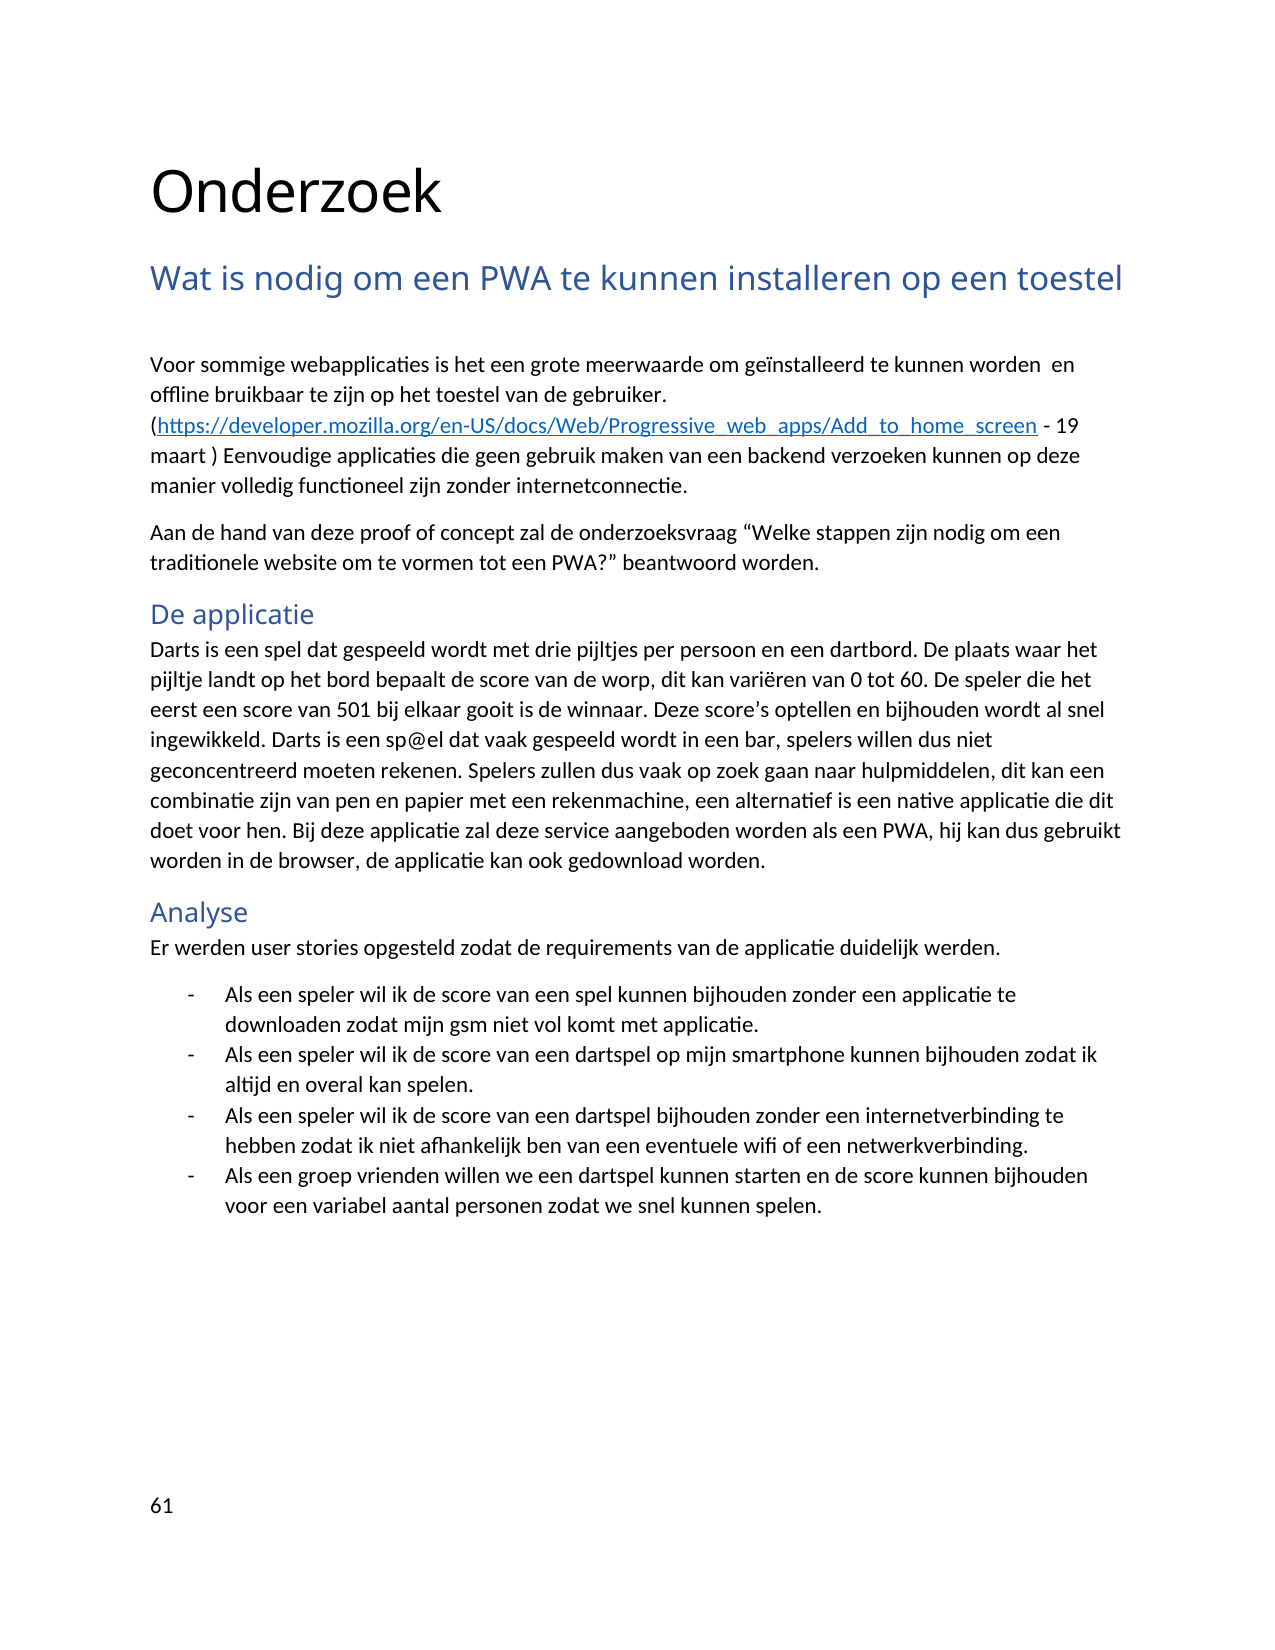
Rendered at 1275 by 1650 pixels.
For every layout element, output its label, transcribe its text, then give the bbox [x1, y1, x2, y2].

title Onderzoek [150, 150, 1125, 229]
list Als een speler wil ik de score van een spel kunnen bijhouden zonder een applicatie te downloaden zodat mijn gsm niet vol komt met applicatie. [187, 980, 1125, 1038]
list Als een speler wil ik de score van een dartspel bijhouden zonder een internetverbinding te hebben zodat ik niet afhankelijk ben van een eventuele wifi of een netwerkverbinding. [187, 1101, 1125, 1159]
list Als een groep vrienden willen we een dartspel kunnen starten en de score kunnen bijhouden voor een variabel aantal personen zodat we snel kunnen spelen. [187, 1161, 1125, 1219]
subtitle De applicatie [150, 595, 1125, 632]
subtitle Analyse [150, 893, 1125, 930]
text Darts is een spel dat gespeeld wordt met drie pijltjes per persoon en een dartbord. De plaats waar het pijltje landt op het bord bepaalt de score van de worp, dit kan variëren van 0 tot 60. De speler die het eerst een score van 501 bij elkaar gooit is de winnaar. Deze score’s optellen en bijhouden wordt al snel ingewikkeld. Darts is een sp@el dat vaak gespeeld wordt in een bar, spelers willen dus niet geconcentreerd moeten rekenen. Spelers zullen dus vaak op zoek gaan naar hulpmiddelen, dit kan een combinatie zijn van pen en papier met een rekenmachine, een alternatief is een native applicatie die dit doet voor hen. Bij deze applicatie zal deze service aangeboden worden als een PWA, hij kan dus gebruikt worden in de browser, de applicatie kan ook gedownload worden. [150, 635, 1125, 874]
text Aan de hand van deze proof of concept zal de onderzoeksvraag “Welke stappen zijn nodig om een traditionele website om te vormen tot een PWA?” beantwoord worden. [150, 518, 1125, 576]
subtitle Wat is nodig om een PWA te kunnen installeren op een toestel [150, 254, 1125, 300]
list Als een speler wil ik de score van een dartspel op mijn smartphone kunnen bijhouden zodat ik altijd en overal kan spelen. [187, 1040, 1125, 1098]
text Voor sommige webapplicaties is het een grote meerwaarde om geïnstalleerd te kunnen worden en offline bruikbaar te zijn op het toestel van de gebruiker. (https://developer.mozilla.org/en-US/docs/Web/Progressive_web_apps/Add_to_home_screen - 19 maart ) Eenvoudige applicaties die geen gebruik maken van een backend verzoeken kunnen op deze manier volledig functioneel zijn zonder internetconnectie. [150, 350, 1125, 499]
text Er werden user stories opgesteld zodat de requirements van de applicatie duidelijk werden. [150, 933, 1125, 961]
